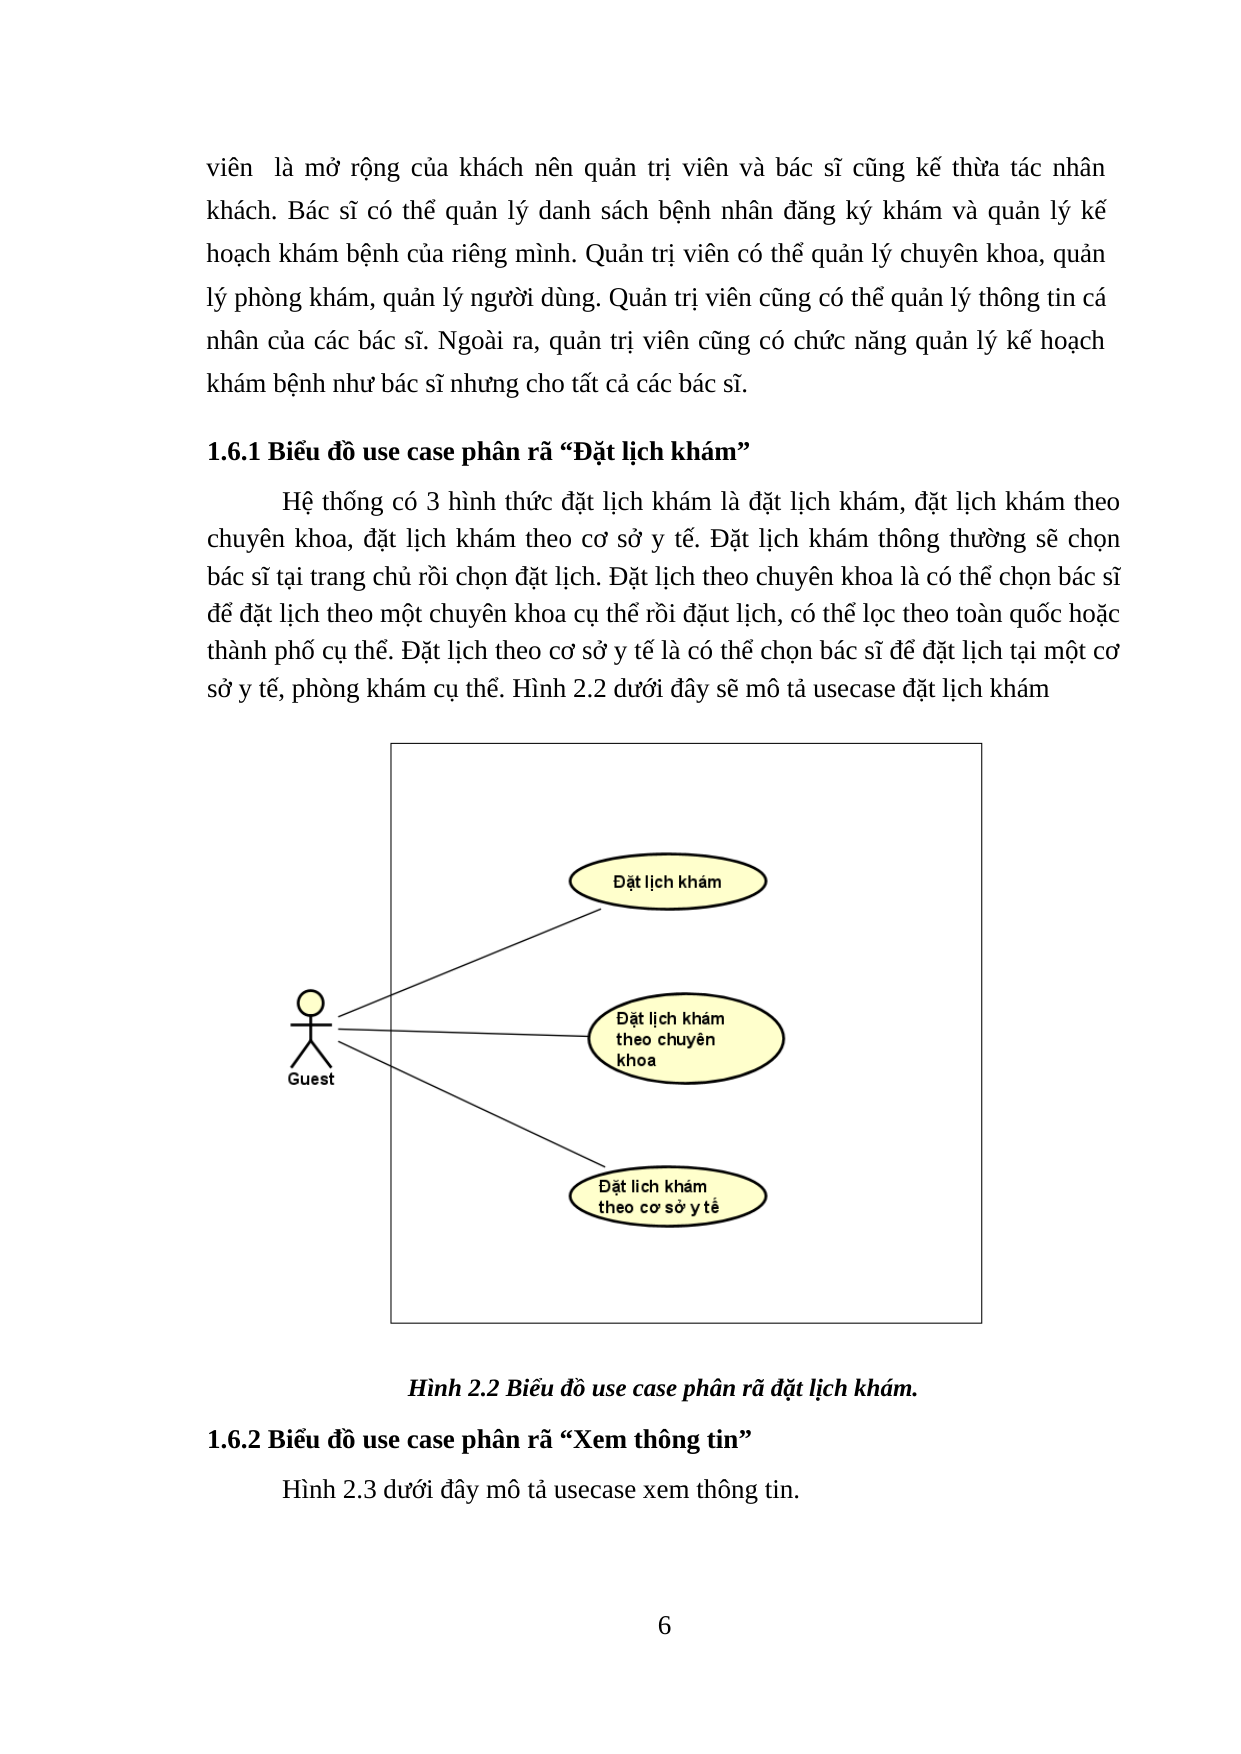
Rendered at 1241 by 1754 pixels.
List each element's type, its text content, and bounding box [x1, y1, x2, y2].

text Hình 2.3 dưới đây mô tả usecase xem thông tin. [207, 1473, 1122, 1504]
subtitle Biểu đồ use case phân rã “Đặt lịch khám” [207, 435, 1122, 467]
subtitle Biểu đồ use case phân rã “Xem thông tin” [207, 1423, 1122, 1454]
text Hệ thống có 3 hình thức đặt lịch khám là đặt lịch khám, đặt lịch khám theo chuyên khoa, đặt lịch khám theo cơ sở y tế. Đặt lịch khám thông thường sẽ chọn bác sĩ tại trang chủ rồi chọn đặt lịch. Đặt lịch theo chuyên khoa là có thể chọn bác sĩ để đặt lịch theo một chuyên khoa cụ thể rồi đặut lịch, có thể lọc theo toàn quốc hoặc thành phố cụ thể. Đặt lịch theo cơ sở y tế là có thể chọn bác sĩ để đặt lịch tại một cơ sở y tế, phòng khám cụ thể. Hình 2.2 dưới đây sẽ mô tả usecase đặt lịch khám [207, 485, 1122, 703]
picture [279, 721, 1050, 1355]
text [206, 151, 1107, 398]
text Hình 2.2 Biểu đồ use case phân rã đặt lịch khám. [207, 1373, 1122, 1402]
